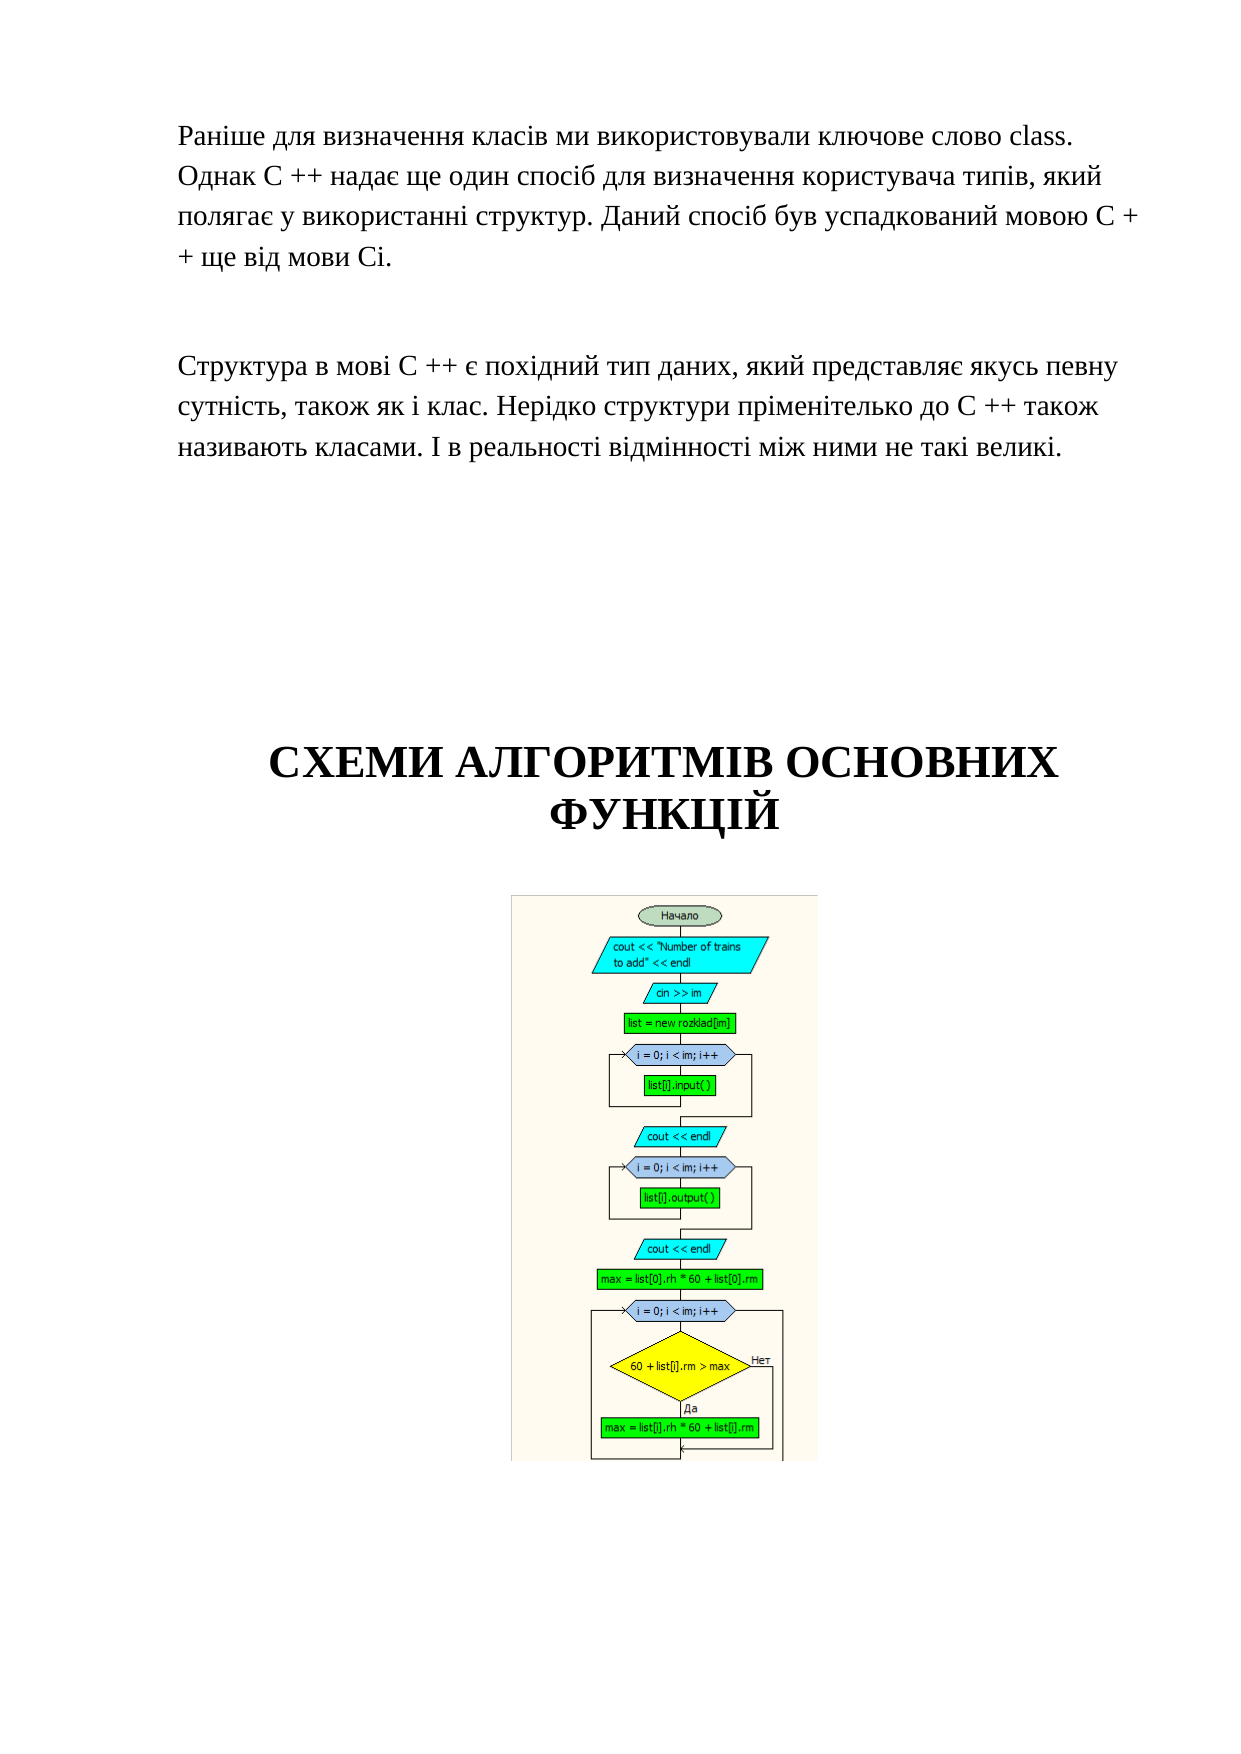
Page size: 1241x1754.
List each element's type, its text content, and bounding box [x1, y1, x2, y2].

text Раніше для визначення класів ми використовували ключове слово class. Однак C ++ надає ще один спосіб для визначення користувача типів, який полягає у використанні структур. Даний спосіб був успадкований мовою С ++ ще від мови Сі. [177, 118, 1152, 272]
subtitle СХЕМИ АЛГОРИТМІВ ОСНОВНИХ ФУНКЦІЙ [177, 734, 1152, 839]
text Структура в мові C ++ є похідний тип даних, який представляє якусь певну сутність, також як і клас. Нерідко структури пріменітелько до С ++ також називають класами. І в реальності відмінності між ними не такі великі. [177, 348, 1152, 462]
picture [511, 895, 818, 1461]
